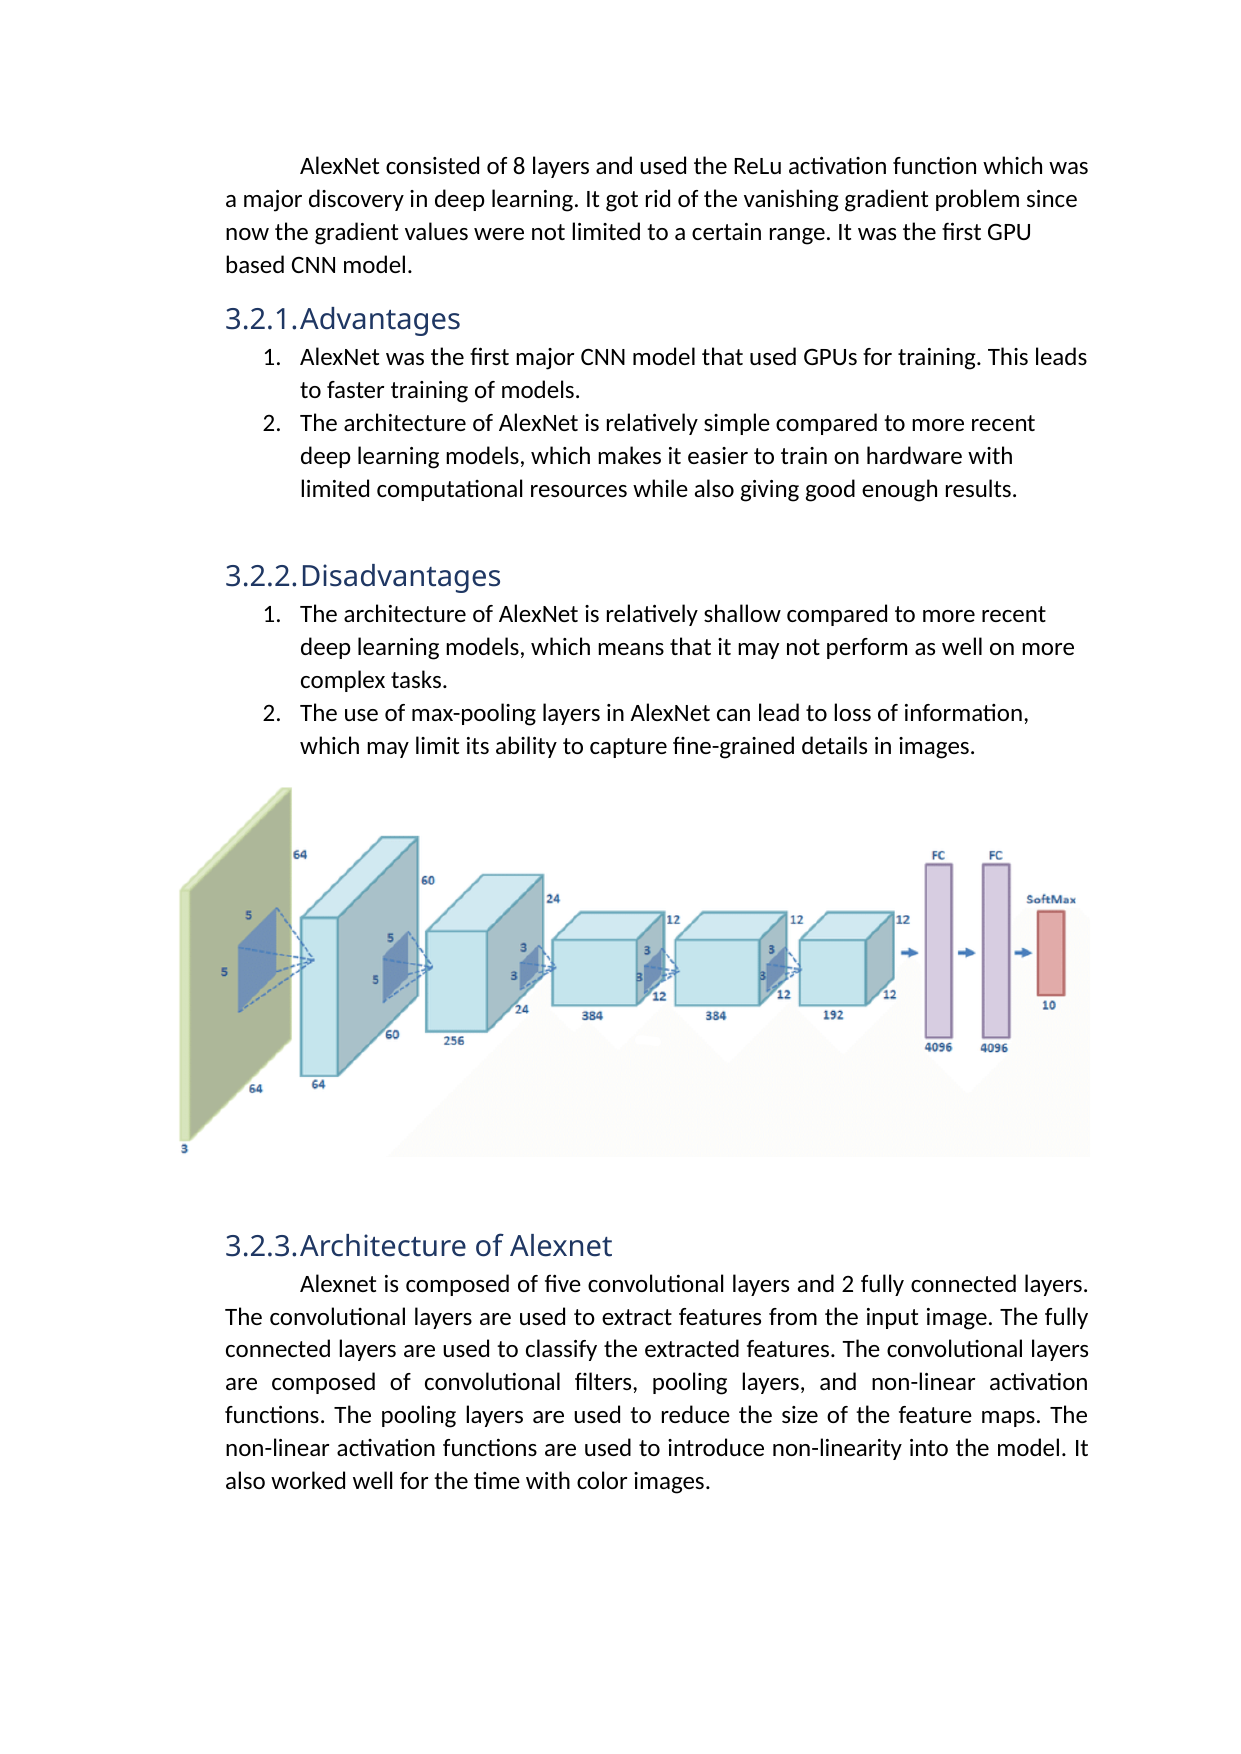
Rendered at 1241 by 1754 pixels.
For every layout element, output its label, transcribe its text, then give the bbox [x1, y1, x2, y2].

subtitle Architecture of Alexnet [225, 1225, 1090, 1265]
subtitle Advantages [225, 298, 1090, 338]
picture [150, 779, 1091, 1157]
text AlexNet consisted of 8 layers and used the ReLu activation function which was a major discovery in deep learning. It got rid of the vanishing gradient problem since now the gradient values were not limited to a certain range. It was the first GPU based CNN model. [225, 150, 1090, 279]
list The architecture of AlexNet is relatively simple compared to more recent deep learning models, which makes it easier to train on hardware with limited computational resources while also giving good enough results. [262, 407, 1090, 503]
list AlexNet was the first major CNN model that used GPUs for training. This leads to faster training of models. [262, 341, 1090, 404]
list The use of max-pooling layers in AlexNet can lead to loss of information, which may limit its ability to capture fine-grained details in images. [262, 697, 1090, 760]
subtitle Disadvantages [225, 555, 1090, 595]
list The architecture of AlexNet is relatively shallow compared to more recent deep learning models, which means that it may not perform as well on more complex tasks. [262, 598, 1090, 694]
text Alexnet is composed of five convolutional layers and 2 fully connected layers. The convolutional layers are used to extract features from the input image. The fully connected layers are used to classify the extracted features. The convolutional layers are composed of convolutional filters, pooling layers, and non-linear activation functions. The pooling layers are used to reduce the size of the feature maps. The non-linear activation functions are used to introduce non-linearity into the model. It also worked well for the time with color images. [225, 1268, 1090, 1496]
